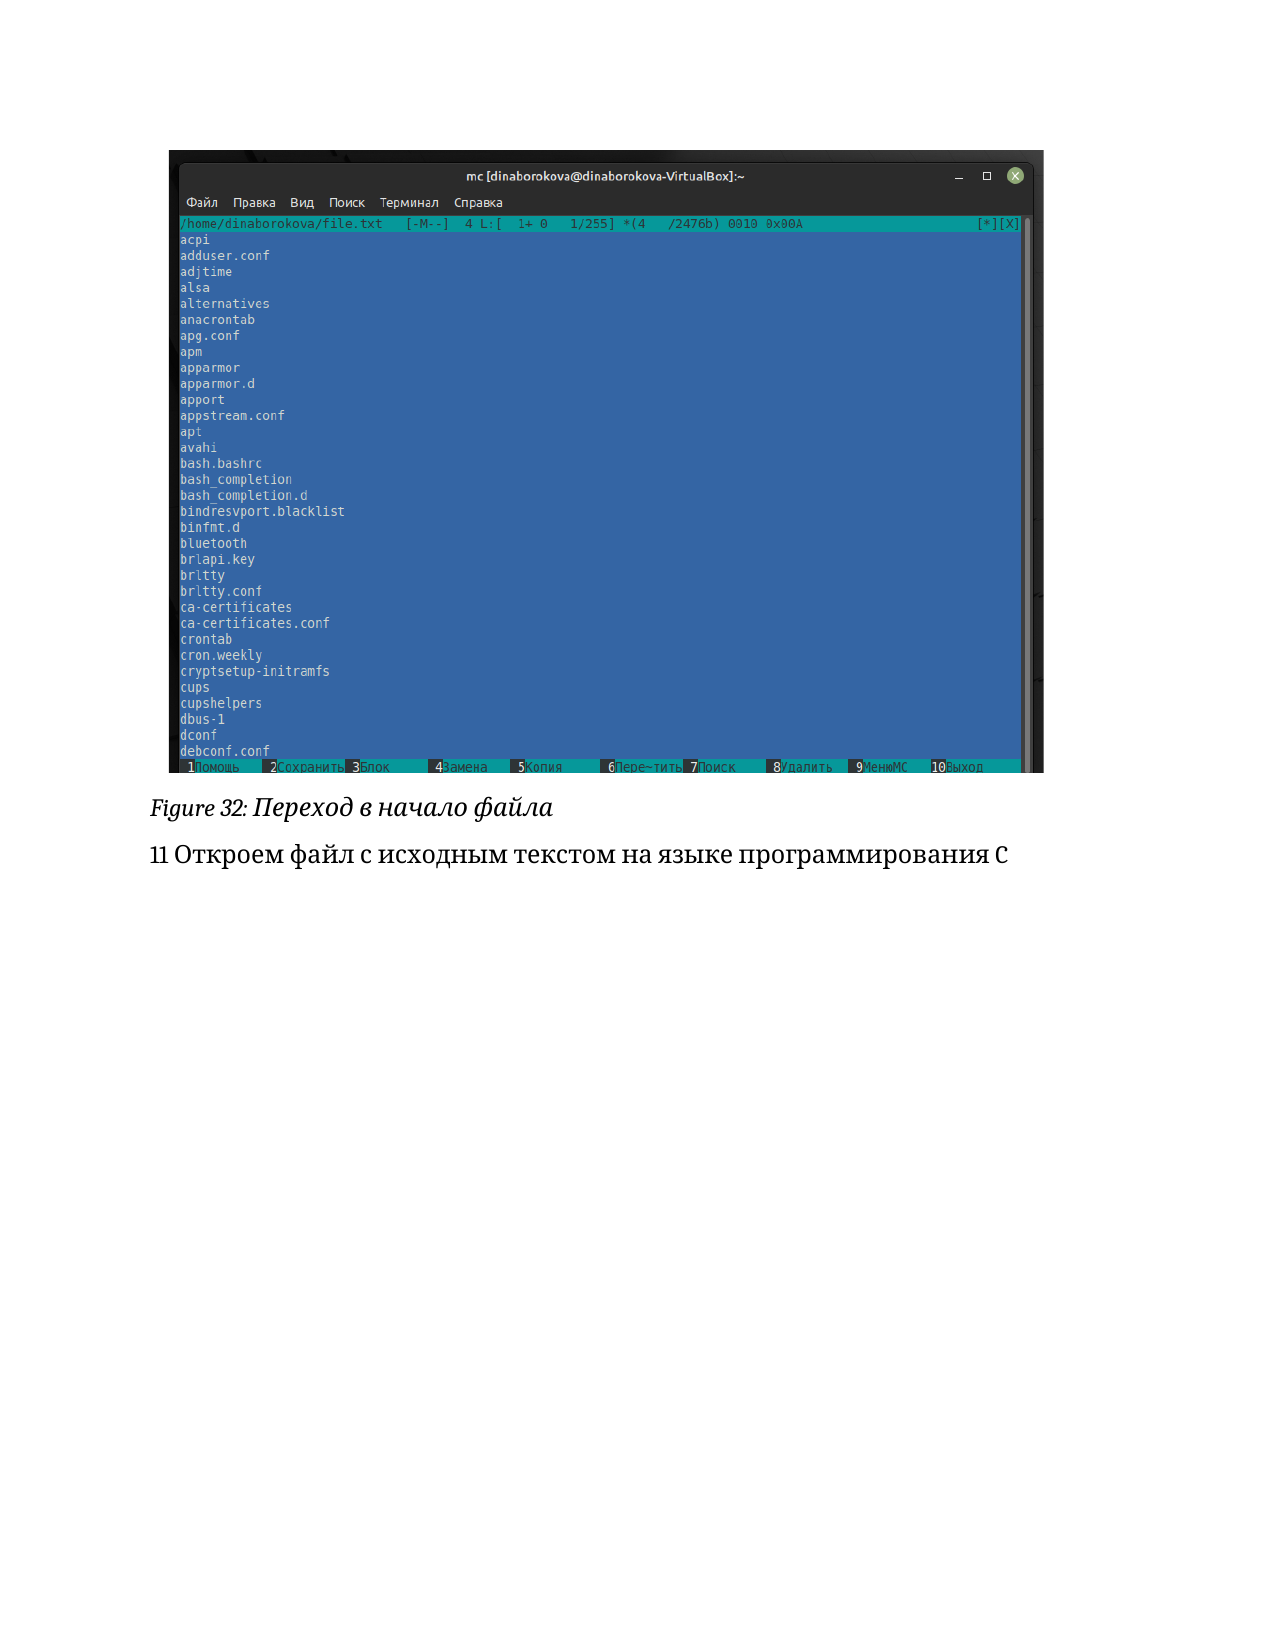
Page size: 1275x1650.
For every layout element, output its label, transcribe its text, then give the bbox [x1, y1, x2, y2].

text 11 Откроем файл с исходным текстом на языке программирования C [150, 841, 1125, 870]
text Figure 32: Переход в начало файла [150, 793, 1125, 822]
picture [168, 150, 1044, 773]
